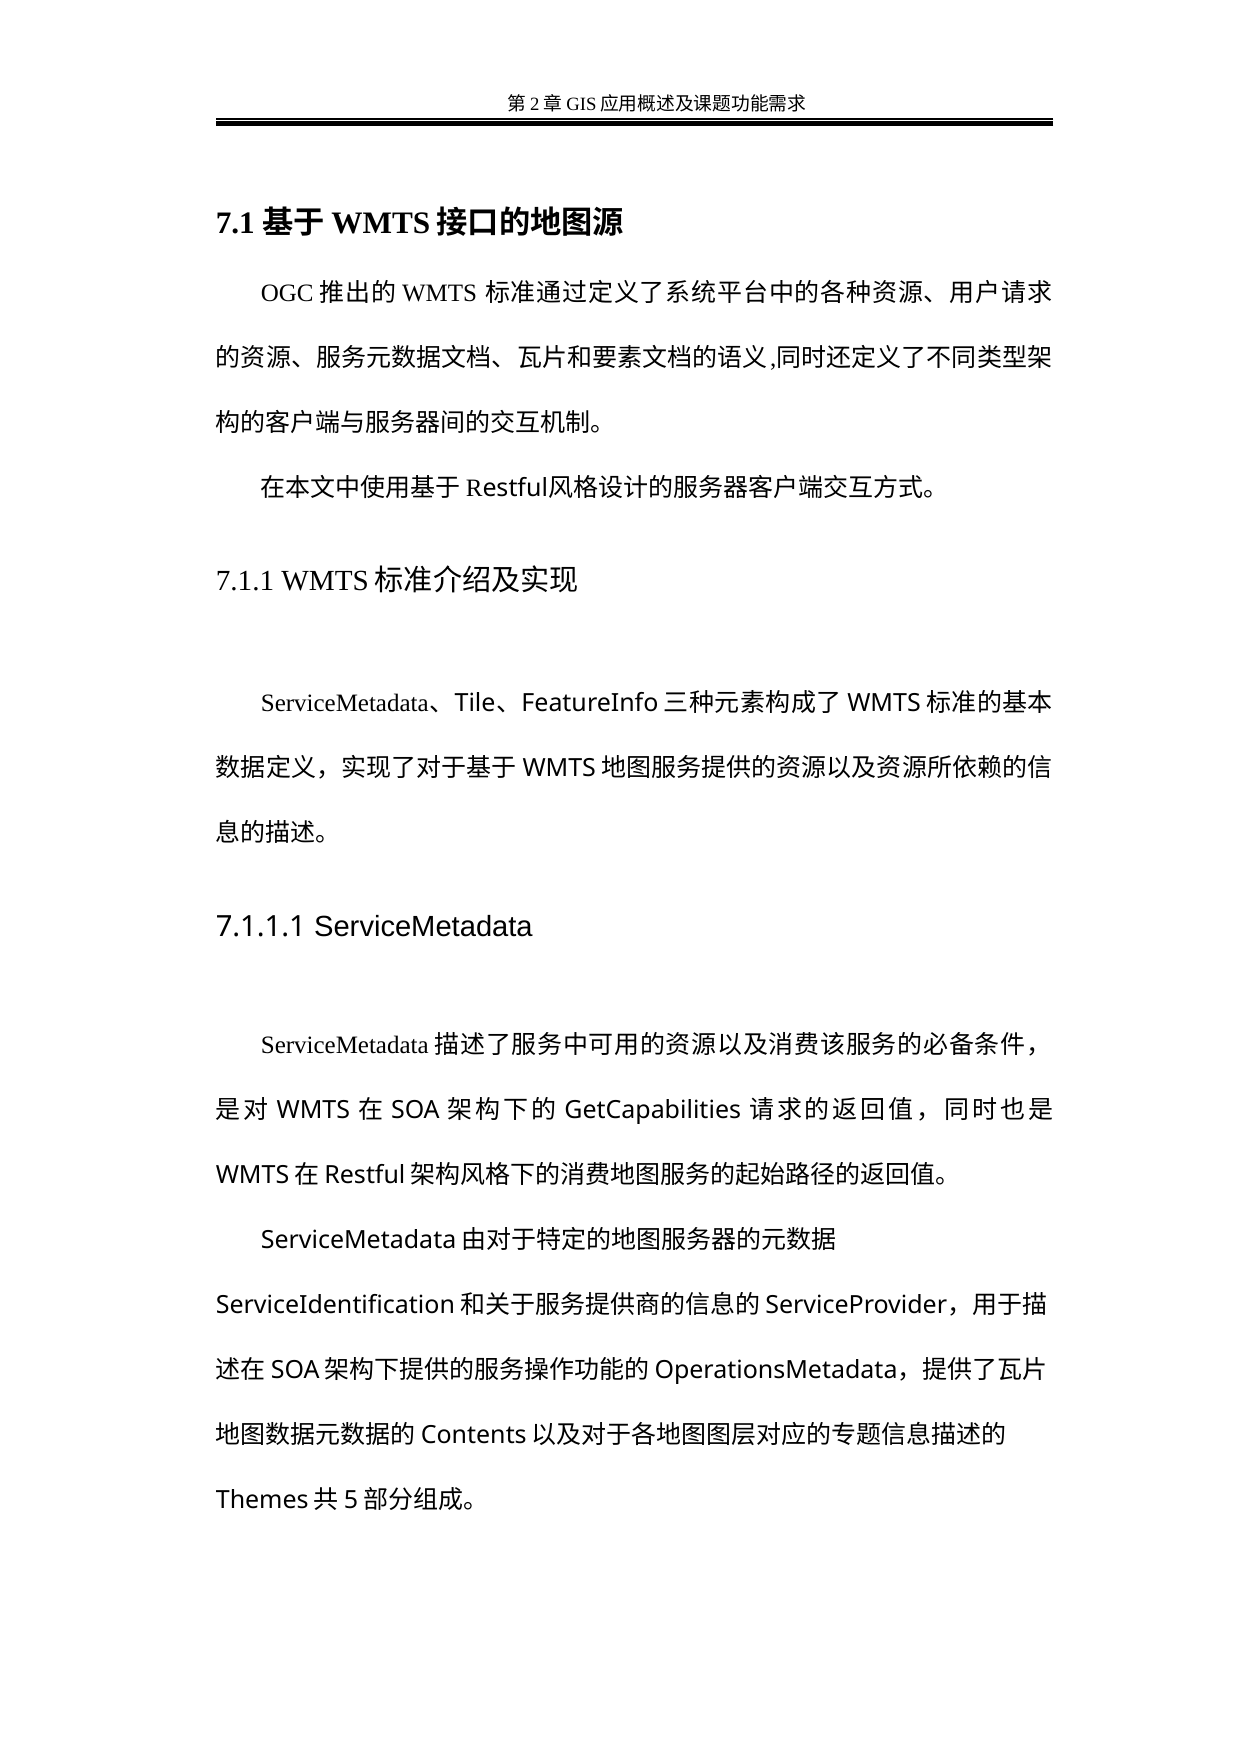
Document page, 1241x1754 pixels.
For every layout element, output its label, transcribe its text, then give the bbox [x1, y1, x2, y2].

subtitle WMTS标准介绍及实现 [216, 545, 1053, 610]
text ServiceMetadata、Tile、FeatureInfo三种元素构成了WMTS标准的基本数据定义，实现了对于基于WMTS地图服务提供的资源以及资源所依赖的信息的描述。 [216, 668, 1053, 863]
text OGC推出的WMTS 标准通过定义了系统平台中的各种资源、用户请求的资源、服务元数据文档、瓦片和要素文档的语义,同时还定义了不同类型架构的客户端与服务器间的交互机制。 [216, 258, 1053, 453]
text 在本文中使用基于Restful风格设计的服务器客户端交互方式。 [216, 453, 1053, 518]
text ServiceMetadata描述了服务中可用的资源以及消费该服务的必备条件，是对WMTS在SOA架构下的GetCapabilities请求的返回值，同时也是WMTS在Restful架构风格下的消费地图服务的起始路径的返回值。 [216, 1010, 1053, 1205]
text ServiceMetadata由对于特定的地图服务器的元数据ServiceIdentification和关于服务提供商的信息的ServiceProvider，用于描述在SOA架构下提供的服务操作功能的OperationsMetadata，提供了瓦片地图数据元数据的Contents以及对于各地图图层对应的专题信息描述的Themes共5部分组成。 [216, 1205, 1053, 1530]
subtitle ServiceMetadata [216, 892, 1053, 957]
subtitle 基于WMTS接口的地图源 [216, 187, 1053, 252]
